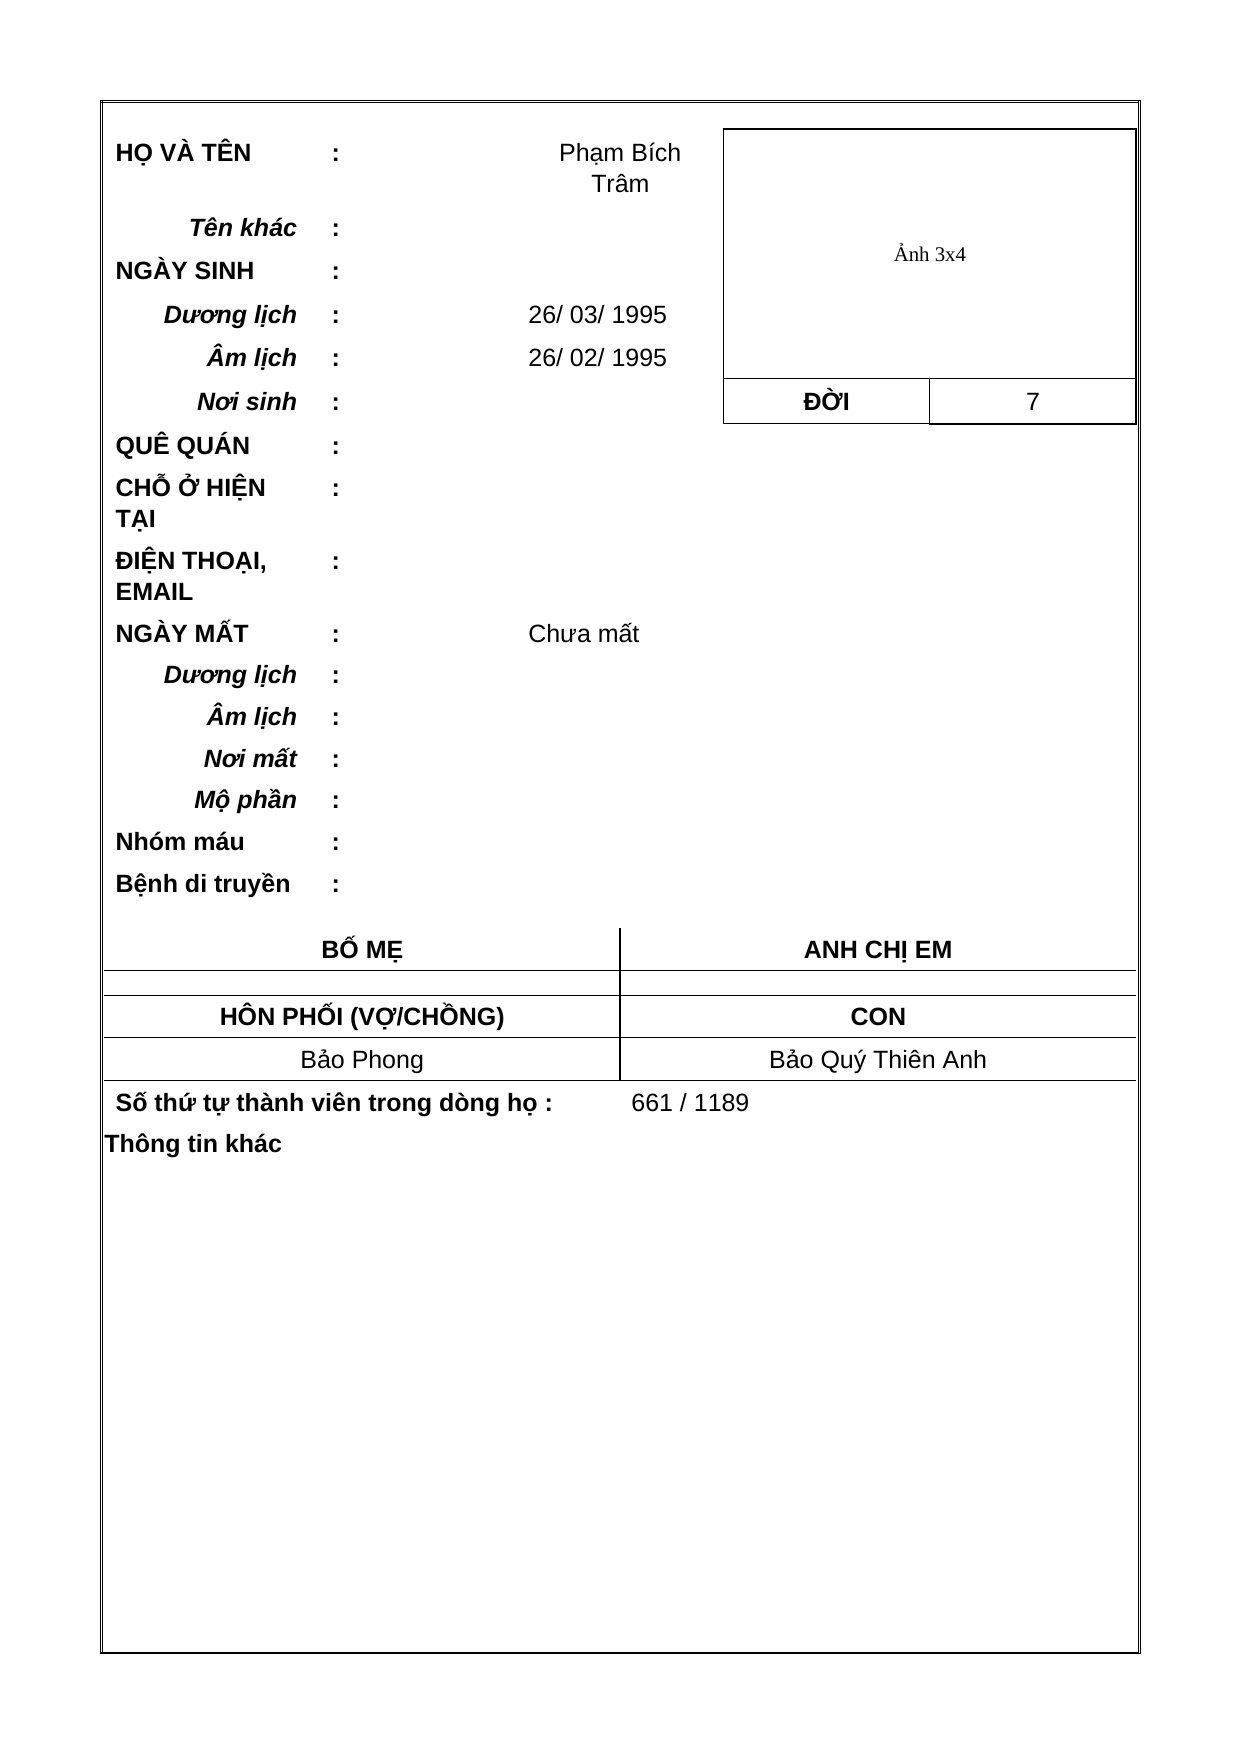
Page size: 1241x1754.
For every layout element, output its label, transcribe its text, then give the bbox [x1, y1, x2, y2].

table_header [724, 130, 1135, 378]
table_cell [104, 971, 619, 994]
text Thông tin khác [104, 1128, 1136, 1159]
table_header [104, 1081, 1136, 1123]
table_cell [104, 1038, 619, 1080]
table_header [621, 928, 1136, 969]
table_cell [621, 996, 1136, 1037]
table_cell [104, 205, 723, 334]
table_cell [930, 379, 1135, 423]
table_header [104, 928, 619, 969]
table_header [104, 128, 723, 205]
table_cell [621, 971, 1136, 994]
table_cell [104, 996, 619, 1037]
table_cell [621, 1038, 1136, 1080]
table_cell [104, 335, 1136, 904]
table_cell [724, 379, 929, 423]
